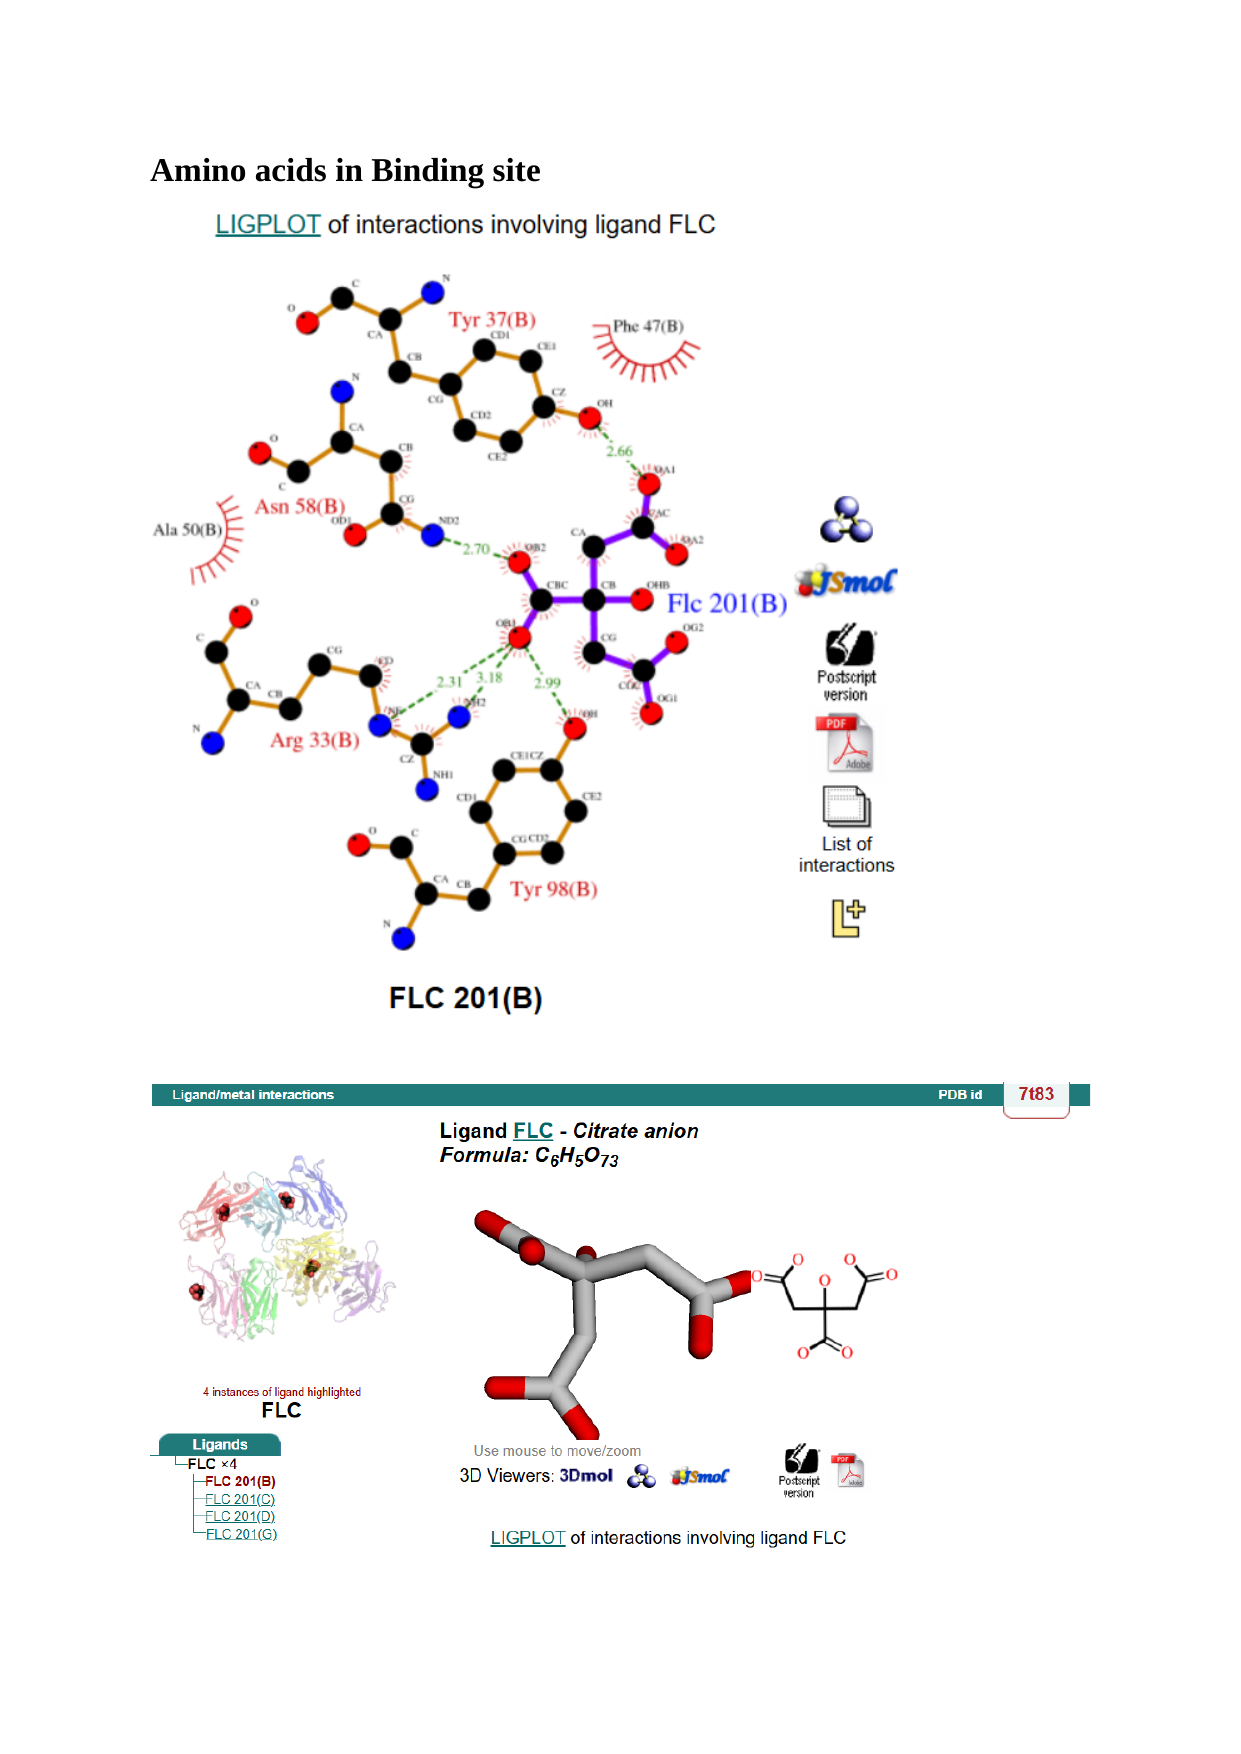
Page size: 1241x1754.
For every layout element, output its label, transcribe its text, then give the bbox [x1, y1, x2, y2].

picture [150, 208, 898, 1017]
picture [150, 1082, 1091, 1548]
text Amino acids in Binding site [150, 150, 1090, 188]
